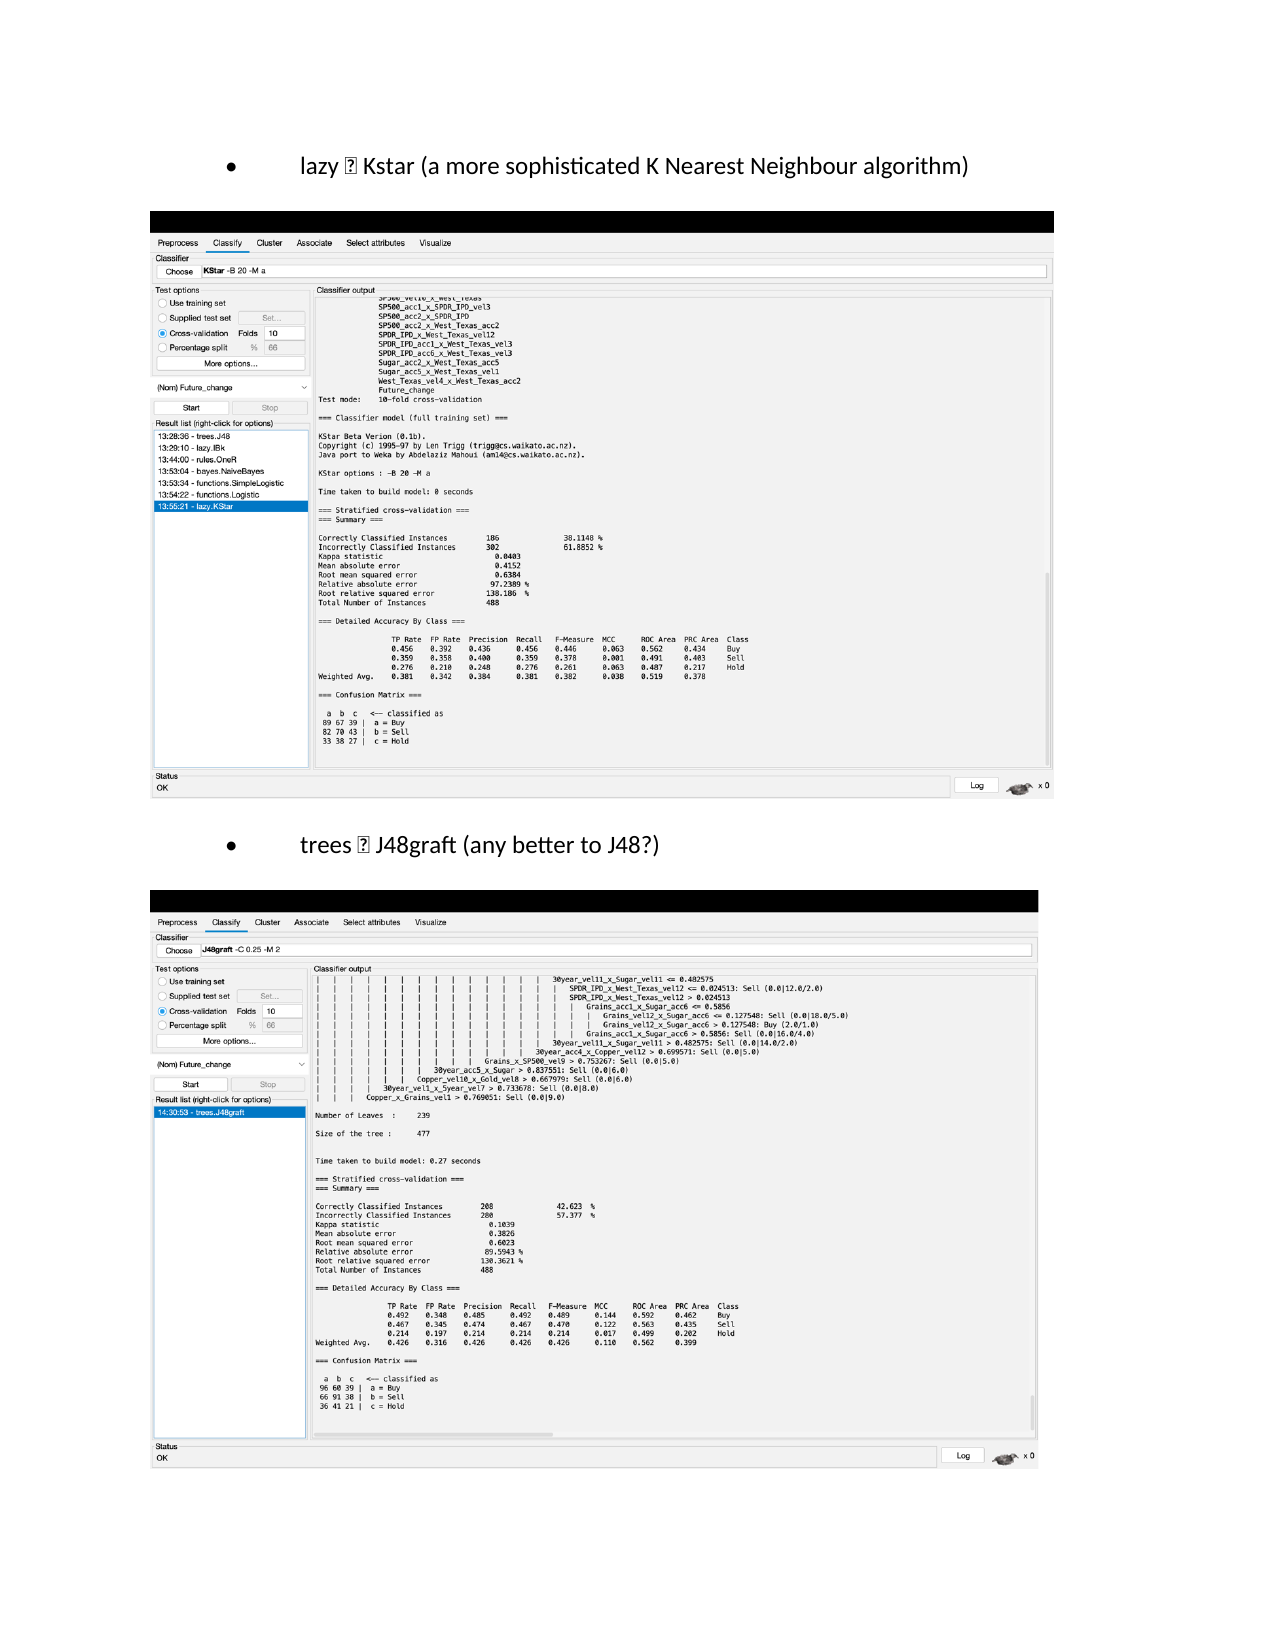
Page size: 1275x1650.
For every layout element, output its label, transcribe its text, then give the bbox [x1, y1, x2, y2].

picture [150, 211, 1054, 799]
text • lazy  Kstar (a more sophisticated K Nearest Neighbour algorithm) [150, 150, 1125, 181]
picture [150, 890, 1039, 1469]
text • trees  J48graft (any better to J48?) [150, 829, 1125, 860]
